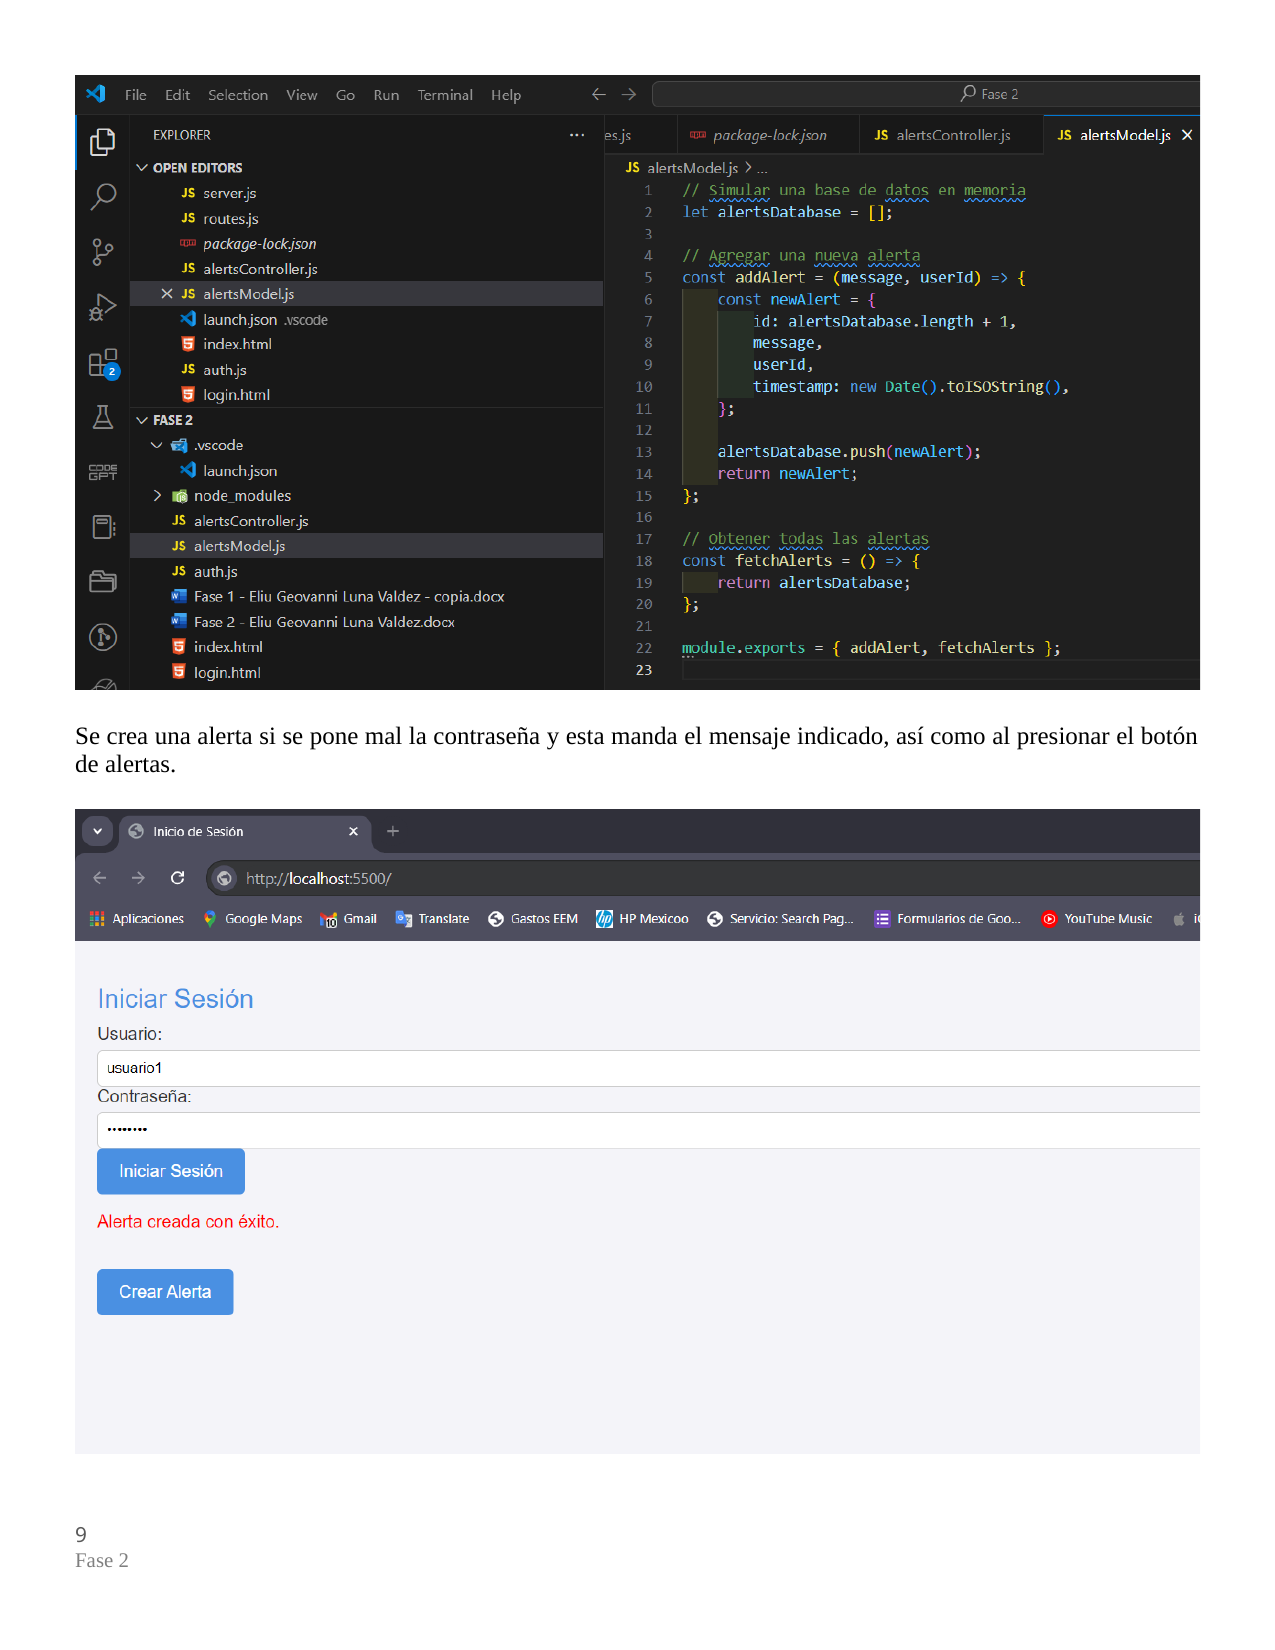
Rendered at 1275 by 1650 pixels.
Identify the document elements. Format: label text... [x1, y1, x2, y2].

text Se crea una alerta si se pone mal la contraseña y esta manda el mensaje indicado, así como al presionar el botón de alertas. [75, 721, 1200, 778]
picture [75, 75, 1200, 690]
picture [75, 809, 1200, 1454]
